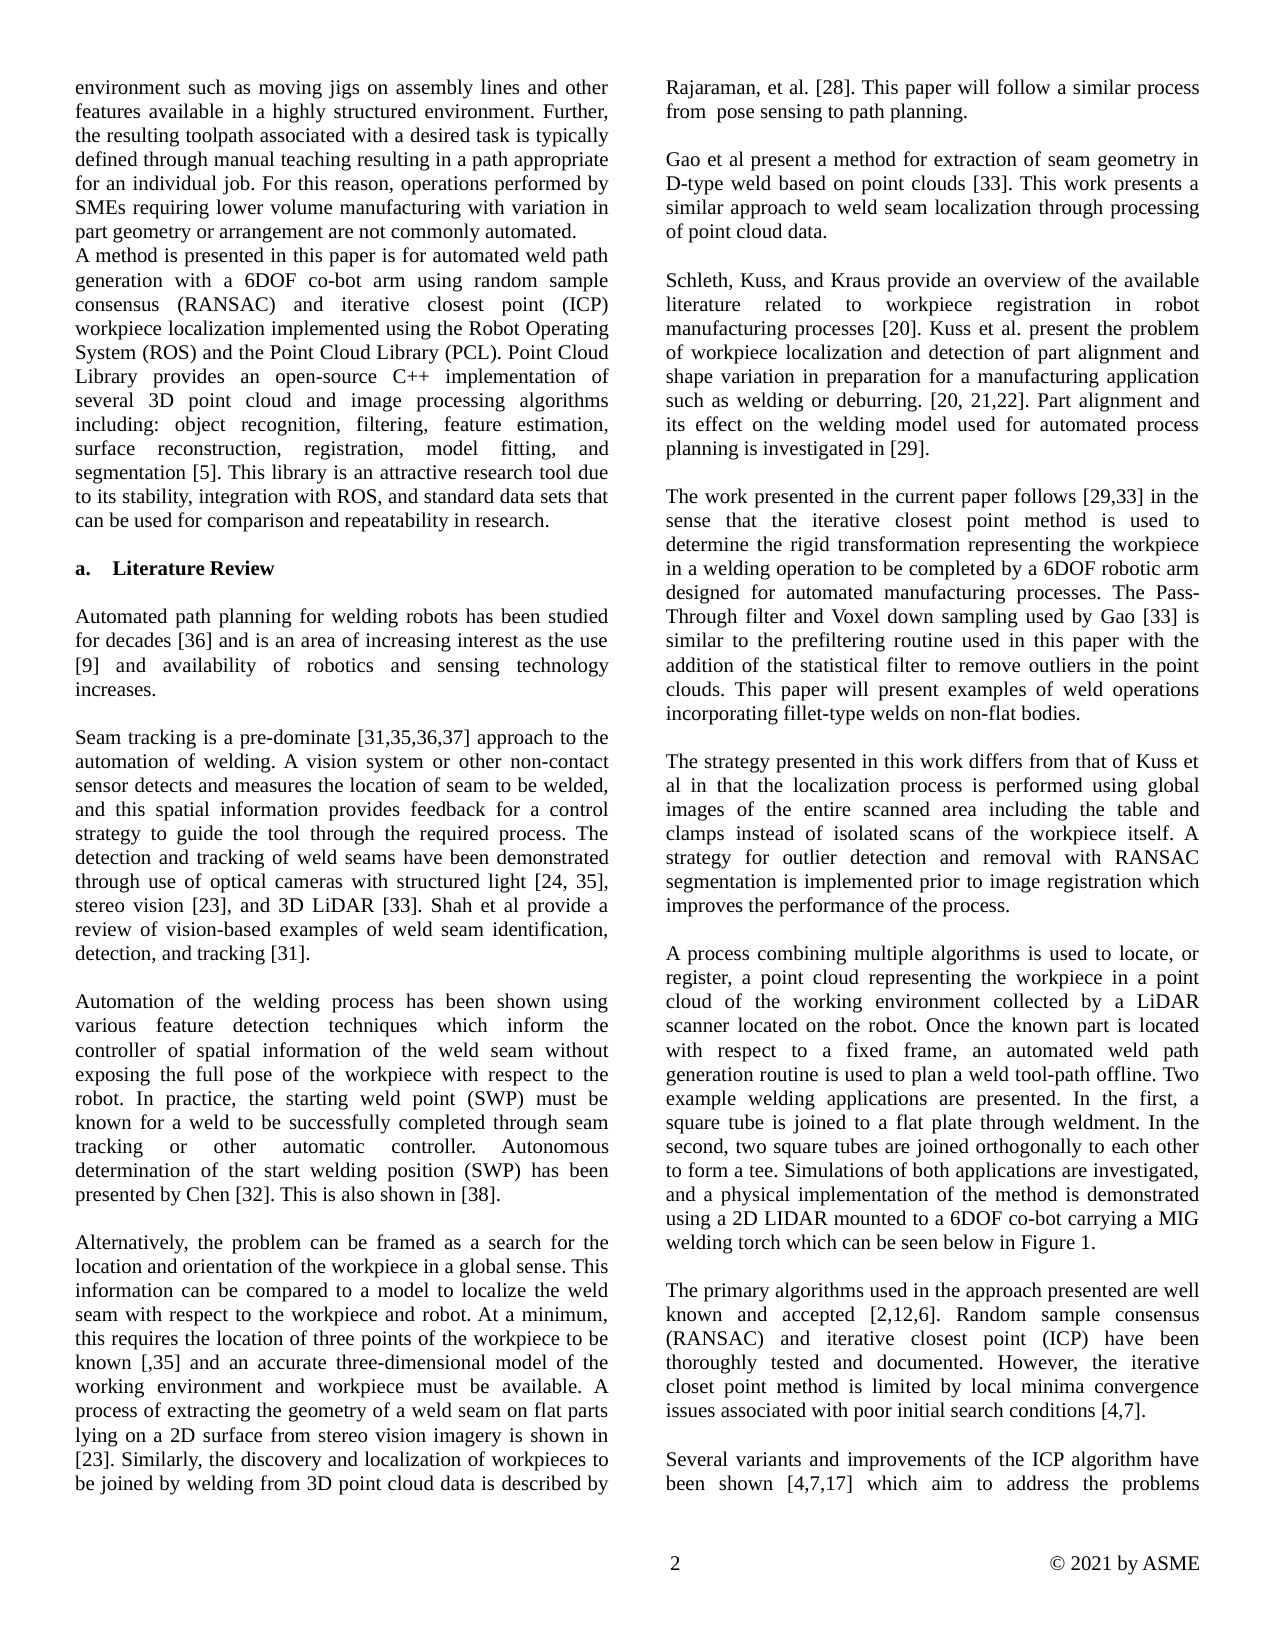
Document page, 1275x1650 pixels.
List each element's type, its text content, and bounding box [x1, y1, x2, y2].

text Alternatively, the problem can be framed as a search for the location and orientation of the workpiece in a global sense. This information can be compared to a model to localize the weld seam with respect to the workpiece and robot. At a minimum, this requires the location of three points of the workpiece to be known [,35] and an accurate three-dimensional model of the working environment and workpiece must be available. A process of extracting the geometry of a weld seam on flat parts lying on a 2D surface from stereo vision imagery is shown in [23]. Similarly, the discovery and localization of workpieces to be joined by welding from 3D point cloud data is described by Rajaraman, et al. [28]. This paper will follow a similar process from pose sensing to path planning. [75, 1230, 609, 1495]
text Seam tracking is a pre-dominate [31,35,36,37] approach to the automation of welding. A vision system or other non-contact sensor detects and measures the location of seam to be welded, and this spatial information provides feedback for a control strategy to guide the tool through the required process. The detection and tracking of weld seams have been demonstrated through use of optical cameras with structured light [24, 35], stereo vision [23], and 3D LiDAR [33]. Shah et al provide a review of vision-based examples of weld seam identification, detection, and tracking [31]. [75, 725, 609, 965]
text Schleth, Kuss, and Kraus provide an overview of the available literature related to workpiece registration in robot manufacturing processes [20]. Kuss et al. present the problem of workpiece localization and detection of part alignment and shape variation in preparation for a manufacturing application such as welding or deburring. [20, 21,22]. Part alignment and its effect on the welding model used for automated process planning is investigated in [29]. [666, 267, 1200, 460]
text The primary algorithms used in the approach presented are well known and accepted [2,12,6]. Random sample consensus (RANSAC) and iterative closest point (ICP) have been thoroughly tested and documented. However, the iterative closet point method is limited by local minima convergence issues associated with poor initial search conditions [4,7]. [666, 1278, 1200, 1422]
list Literature Review [75, 556, 609, 580]
text Automation of the welding process has been shown using various feature detection techniques which inform the controller of spatial information of the weld seam without exposing the full pose of the workpiece with respect to the robot. In practice, the starting weld point (SWP) must be known for a weld to be successfully completed through seam tracking or other automatic controller. Autonomous determination of the start welding position (SWP) has been presented by Chen [32]. This is also shown in [38]. [75, 989, 609, 1206]
text The work presented in the current paper follows [29,33] in the sense that the iterative closest point method is used to determine the rigid transformation representing the workpiece in a welding operation to be completed by a 6DOF robotic arm designed for automated manufacturing processes. The Pass-Through filter and Voxel down sampling used by Gao [33] is similar to the prefiltering routine used in this paper with the addition of the statistical filter to remove outliers in the point clouds. This paper will present examples of weld operations incorporating fillet-type welds on non-flat bodies. [666, 484, 1200, 725]
text Automated path planning for welding robots has been studied for decades [36] and is an area of increasing interest as the use [9] and availability of robotics and sensing technology increases. [75, 604, 609, 701]
text A method is presented in this paper is for automated weld path generation with a 6DOF co-bot arm using random sample consensus (RANSAC) and iterative closest point (ICP) workpiece localization implemented using the Robot Operating System (ROS) and the Point Cloud Library (PCL). Point Cloud Library provides an open-source C++ implementation of several 3D point cloud and image processing algorithms including: object recognition, filtering, feature estimation, surface reconstruction, registration, model fitting, and segmentation [5]. This library is an attractive research tool due to its stability, integration with ROS, and standard data sets that can be used for comparison and repeatability in research. [75, 243, 609, 532]
text The strategy presented in this work differs from that of Kuss et al in that the localization process is performed using global images of the entire scanned area including the table and clamps instead of isolated scans of the workpiece itself. A strategy for outlier detection and removal with RANSAC segmentation is implemented prior to image registration which improves the performance of the process. [666, 749, 1200, 917]
text A process combining multiple algorithms is used to locate, or register, a point cloud representing the workpiece in a point cloud of the working environment collected by a LiDAR scanner located on the robot. Once the known part is located with respect to a fixed frame, an automated weld path generation routine is used to plan a weld tool-path offline. Two example welding applications are presented. In the first, a square tube is joined to a flat plate through weldment. In the second, two square tubes are joined orthogonally to each other to form a tee. Simulations of both applications are investigated, and a physical implementation of the method is demonstrated using a 2D LIDAR mounted to a 6DOF co-bot carrying a MIG welding torch which can be seen below in Figure 1. [666, 941, 1200, 1254]
text Gao et al present a method for extraction of seam geometry in D-type weld based on point clouds [33]. This work presents a similar approach to weld seam localization through processing of point cloud data. [666, 147, 1200, 243]
